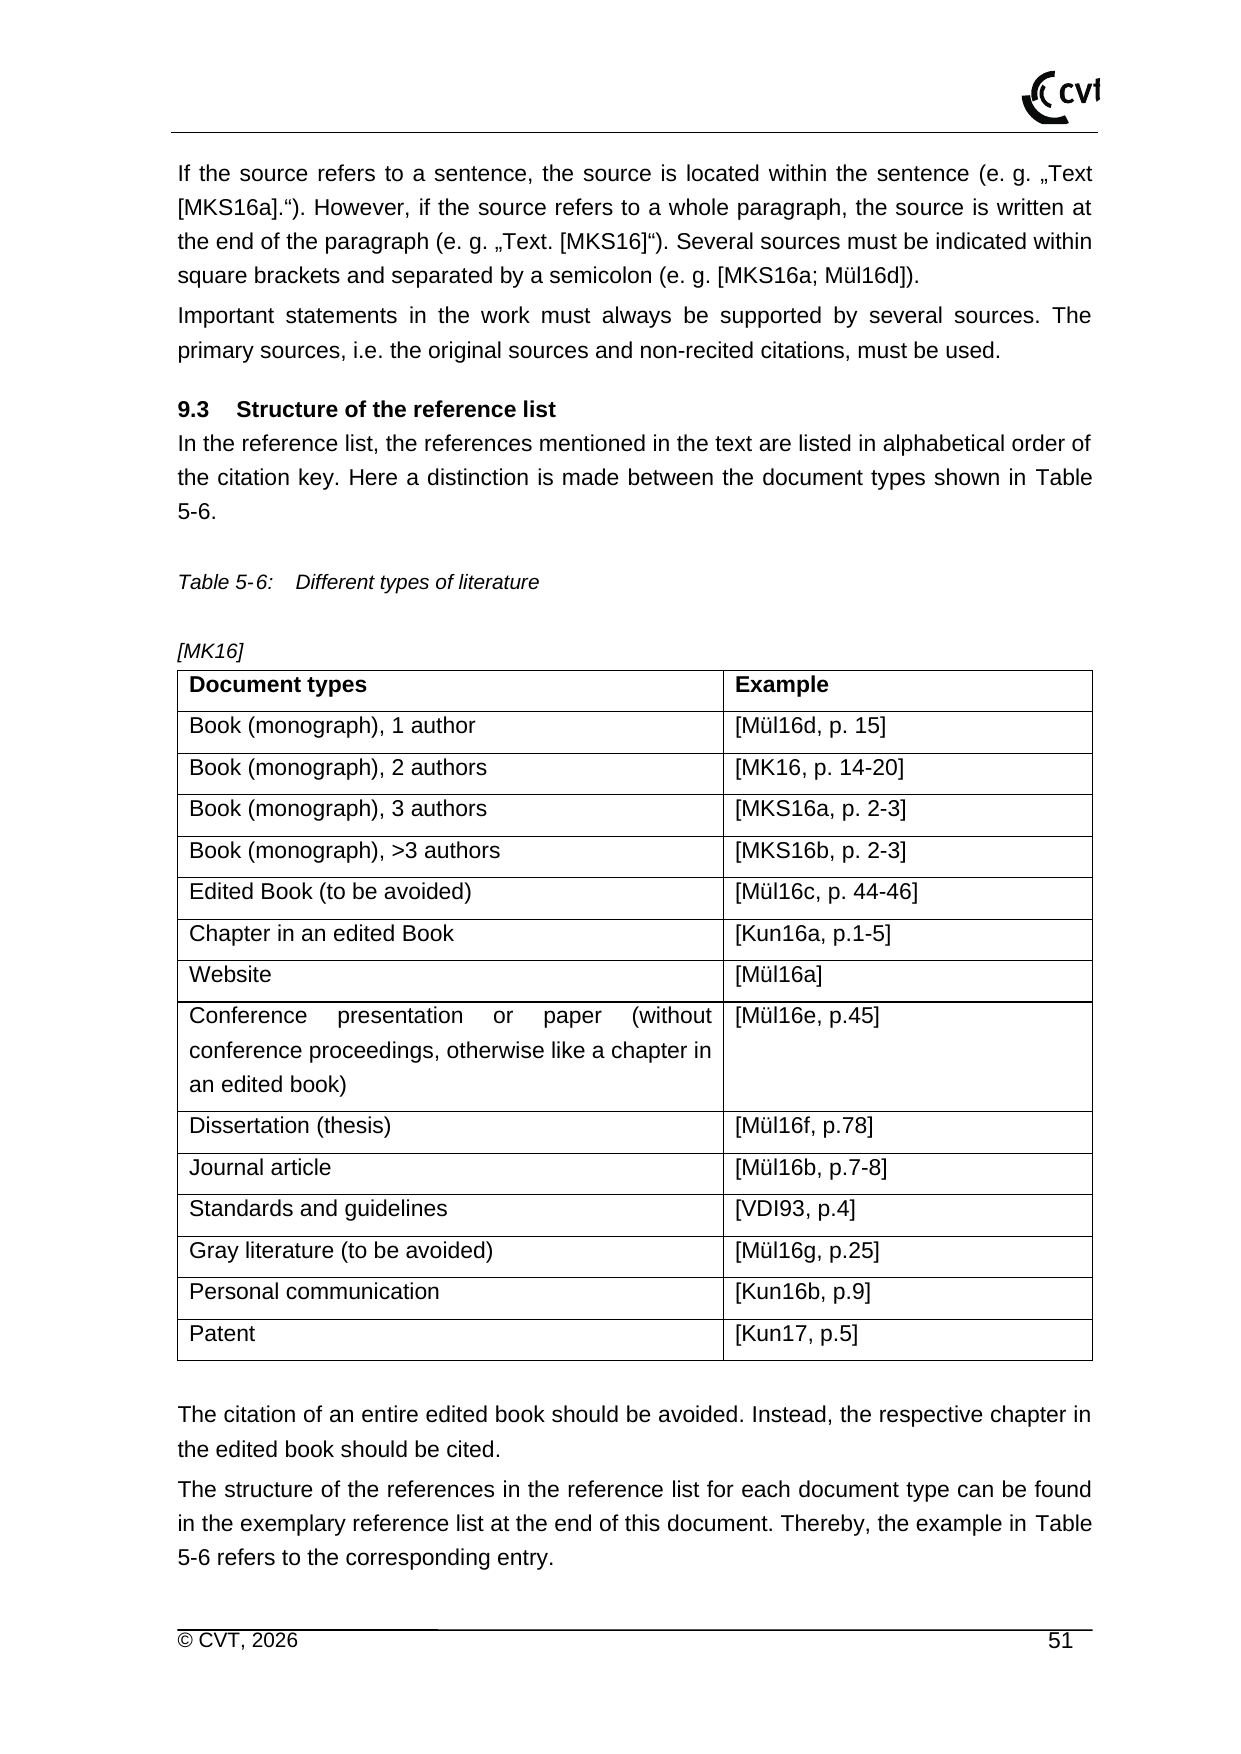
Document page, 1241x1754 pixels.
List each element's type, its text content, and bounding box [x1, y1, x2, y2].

table_cell Chapter in an edited Book [178, 920, 723, 960]
table_cell [MKS16b, p. 2-3] [724, 837, 1092, 877]
subtitle Structure of the reference list [177, 396, 1092, 422]
table_cell Book (monograph), >3 authors [178, 837, 723, 877]
table_cell [VDI93, p.4] [724, 1195, 1092, 1236]
text If the source refers to a sentence, the source is located within the sentence (e. g. „Text [MKS16a].“). However, if the source refers to a whole paragraph, the source is written at the end of the paragraph (e. g. „Text. [MKS16]“). Several sources must be indicated within square brackets and separated by a semicolon (e. g. [MKS16a; Mül16d]). [177, 159, 1092, 288]
table_header Example [724, 671, 1092, 711]
table_cell [Kun16b, p.9] [724, 1278, 1092, 1318]
table_cell Conference presentation or paper (without conference proceedings, otherwise like a chapter in an edited book) [178, 1003, 723, 1111]
table_header Document types [178, 671, 723, 711]
table_cell Standards and guidelines [178, 1195, 723, 1236]
text The citation of an entire edited book should be avoided. Instead, the respective chapter in the edited book should be cited. [177, 1401, 1092, 1462]
table_cell Book (monograph), 2 authors [178, 754, 723, 794]
table_cell [Kun16a, p.1-5] [724, 920, 1092, 960]
table_cell [Mül16f, p.78] [724, 1112, 1092, 1153]
text Important statements in the work must always be supported by several sources. The primary sources, i.e. the original sources and non-recited citations, must be used. [177, 302, 1092, 363]
table_cell [Mül16e, p.45] [724, 1003, 1092, 1111]
table_cell Book (monograph), 1 author [178, 712, 723, 753]
table_cell [Mül16c, p. 44-46] [724, 878, 1092, 918]
table_cell Journal article [178, 1154, 723, 1194]
table_cell Personal communication [178, 1278, 723, 1318]
table_cell [MKS16a, p. 2-3] [724, 795, 1092, 836]
table_cell Patent [178, 1320, 723, 1360]
table_cell Website [178, 961, 723, 1001]
table_cell Gray literature (to be avoided) [178, 1237, 723, 1277]
table_cell Edited Book (to be avoided) [178, 878, 723, 918]
table_cell [Kun17, p.5] [724, 1320, 1092, 1360]
table_cell [Mül16b, p.7-8] [724, 1154, 1092, 1194]
text [MK16] [177, 638, 1092, 662]
table_cell Dissertation (thesis) [178, 1112, 723, 1153]
table_cell [Mül16g, p.25] [724, 1237, 1092, 1277]
table_cell Book (monograph), 3 authors [178, 795, 723, 836]
table_cell [MK16, p. 14-20] [724, 754, 1092, 794]
table_cell [Mül16d, p. 15] [724, 712, 1092, 753]
table_cell [Mül16a] [724, 961, 1092, 1001]
